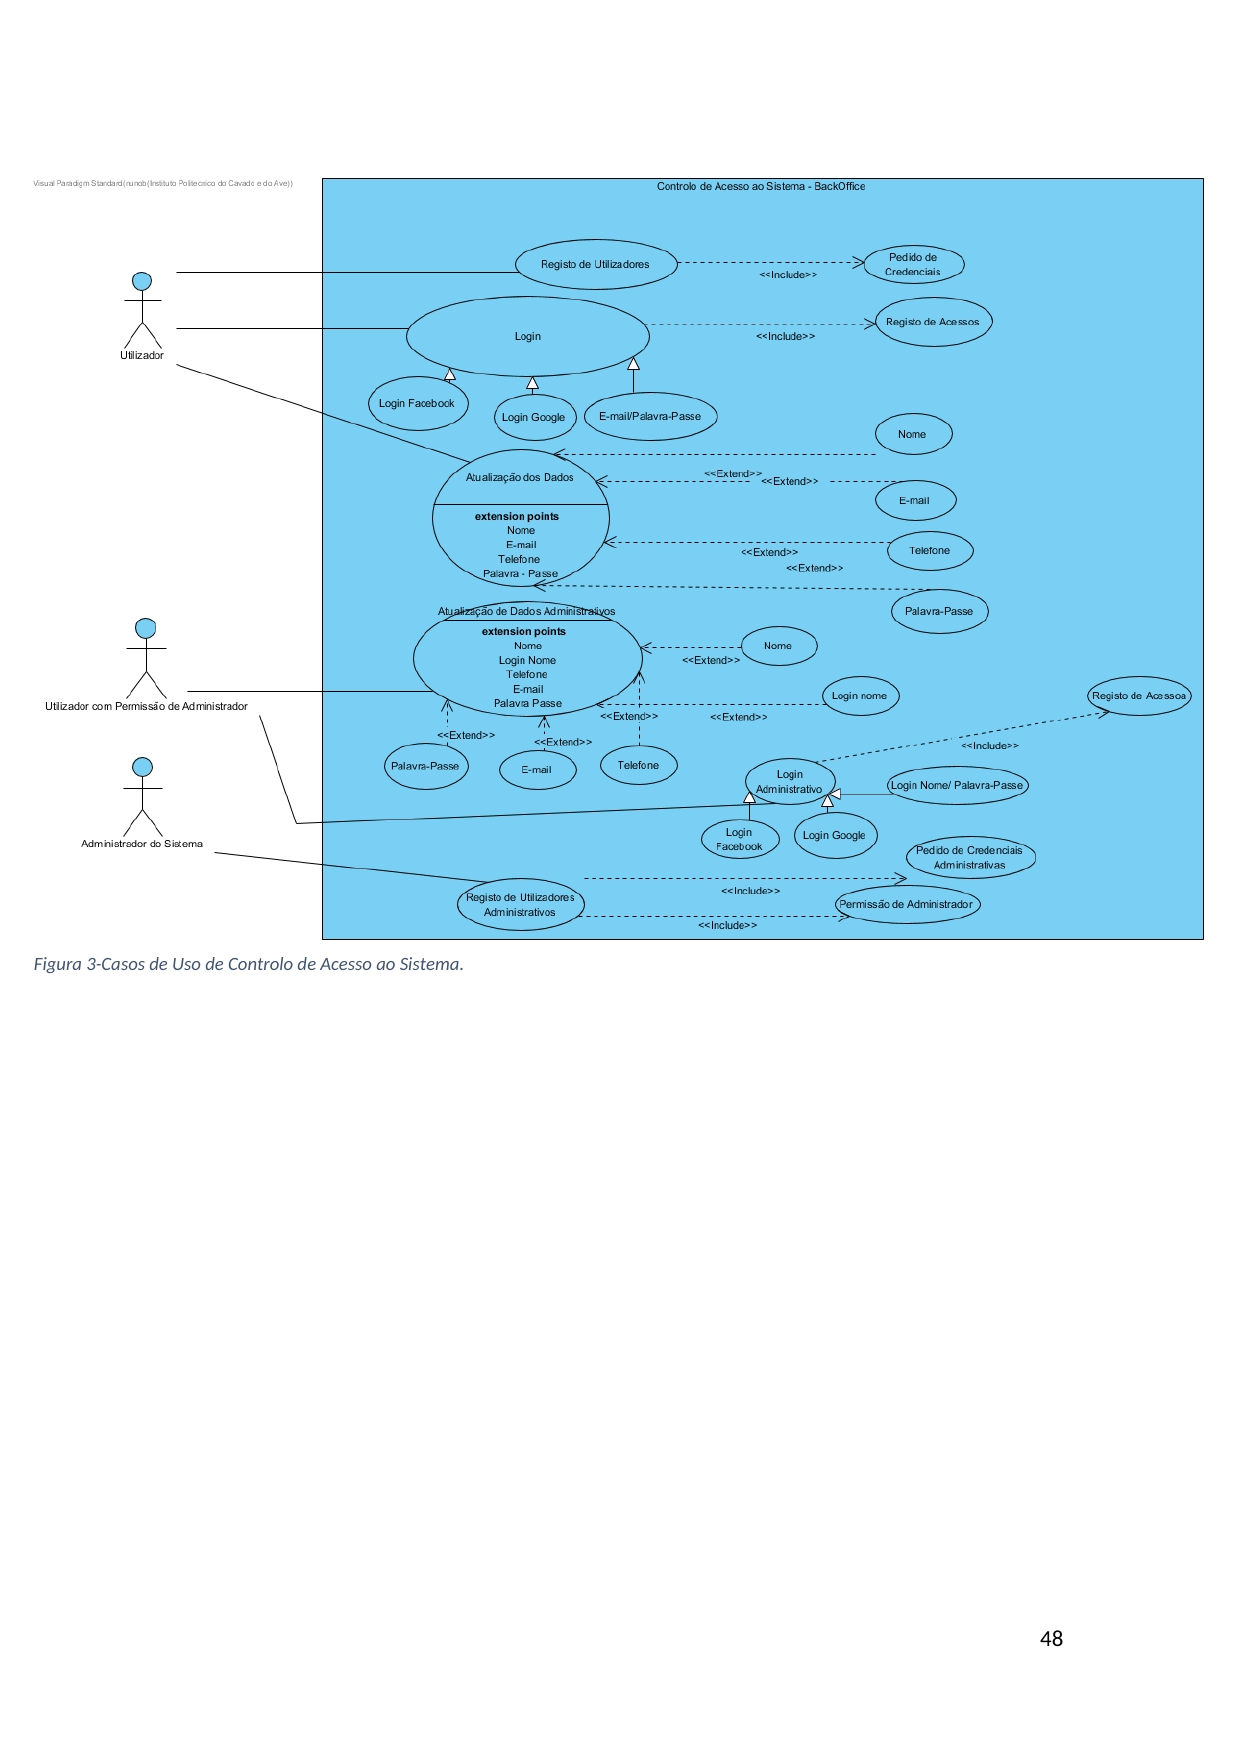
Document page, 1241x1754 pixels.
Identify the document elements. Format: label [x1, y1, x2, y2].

picture [33, 177, 1207, 943]
